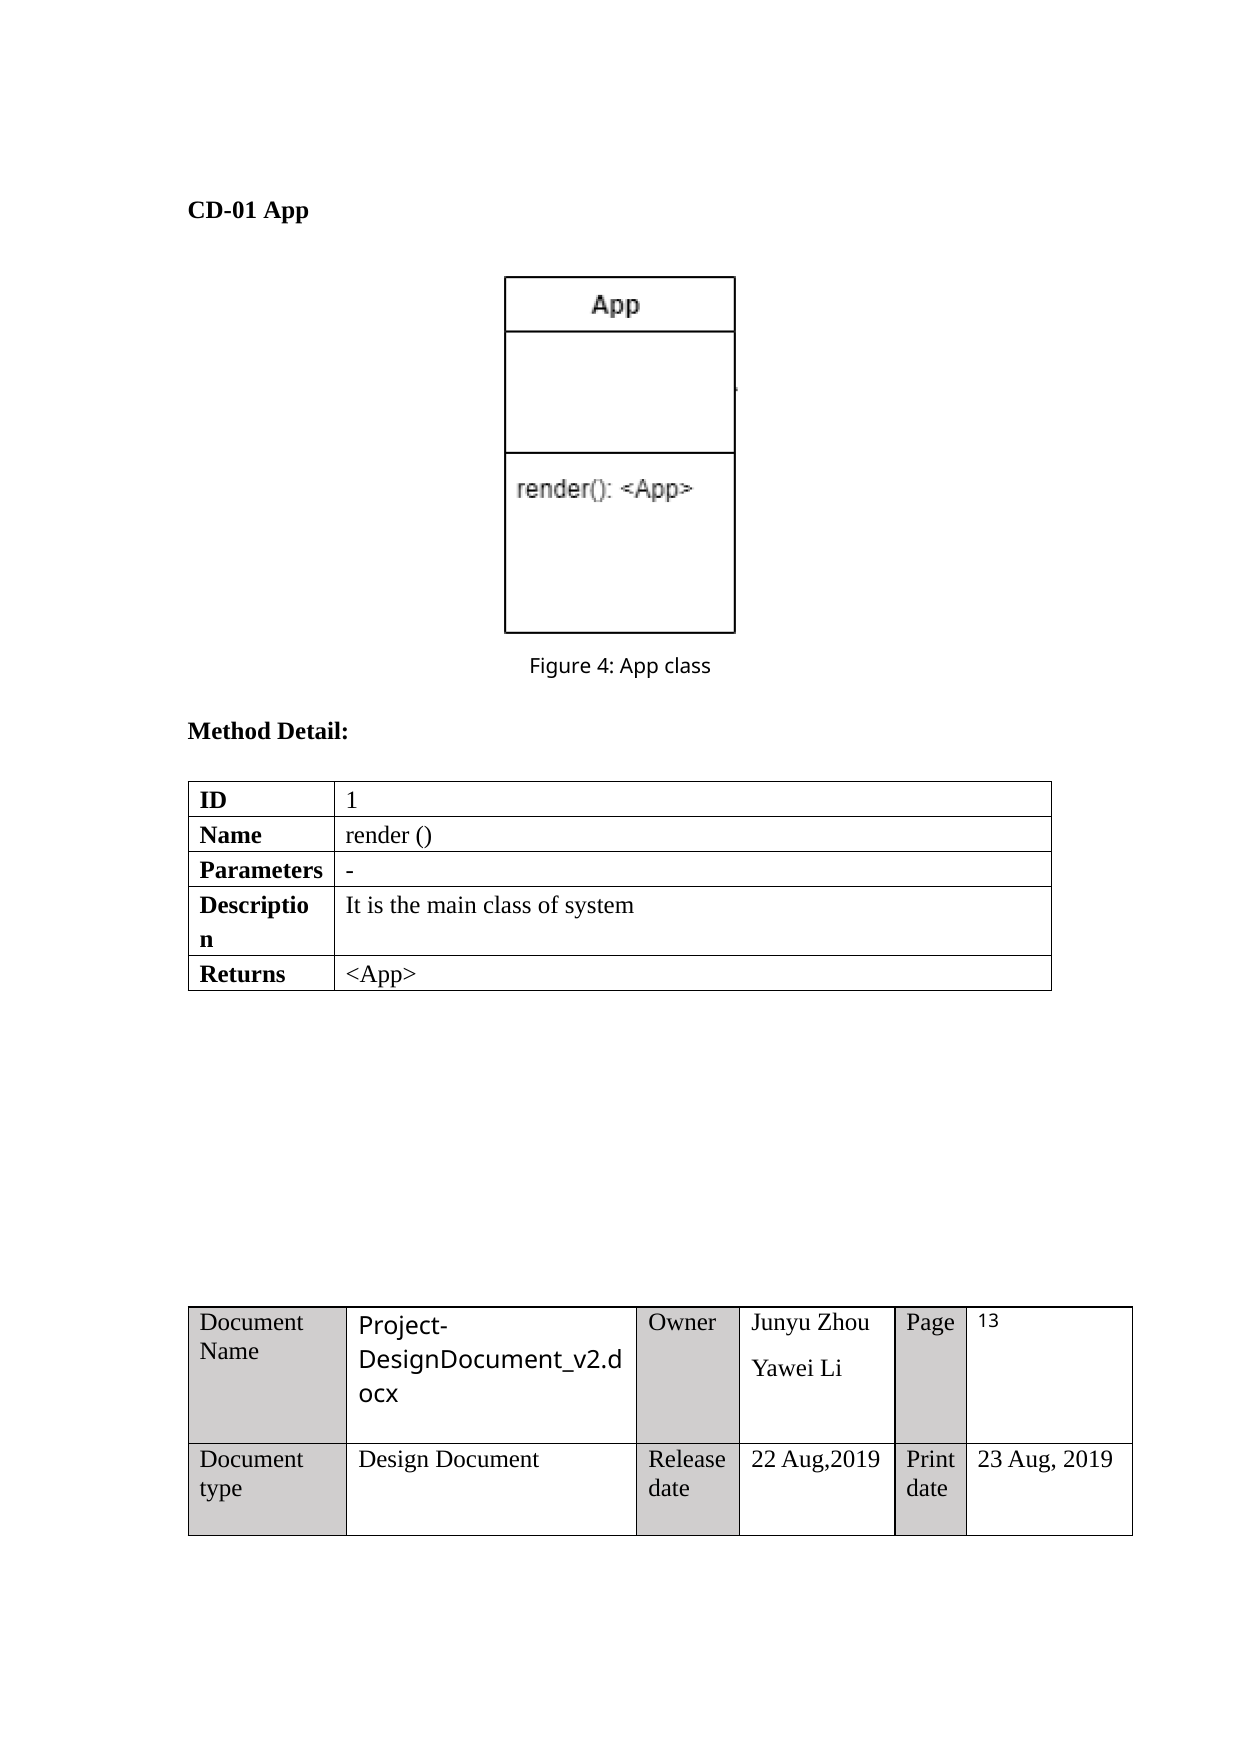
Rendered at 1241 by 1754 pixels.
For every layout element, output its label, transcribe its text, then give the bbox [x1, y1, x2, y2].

picture [502, 274, 738, 636]
table_cell Returns [189, 956, 334, 990]
table_header ID [189, 782, 334, 816]
table_header 1 [335, 782, 1051, 816]
table_cell <App> [335, 956, 1051, 990]
table_cell It is the main class of system [335, 887, 1051, 955]
text Figure : App class [187, 648, 1053, 682]
subtitle CD-01 App [187, 193, 1053, 227]
table_cell Description [189, 887, 334, 955]
table_cell Name [189, 817, 334, 851]
table_cell Parameters [189, 852, 334, 886]
table_cell - [335, 852, 1051, 886]
text Method Detail: [187, 713, 1053, 747]
table_cell render () [335, 817, 1051, 851]
